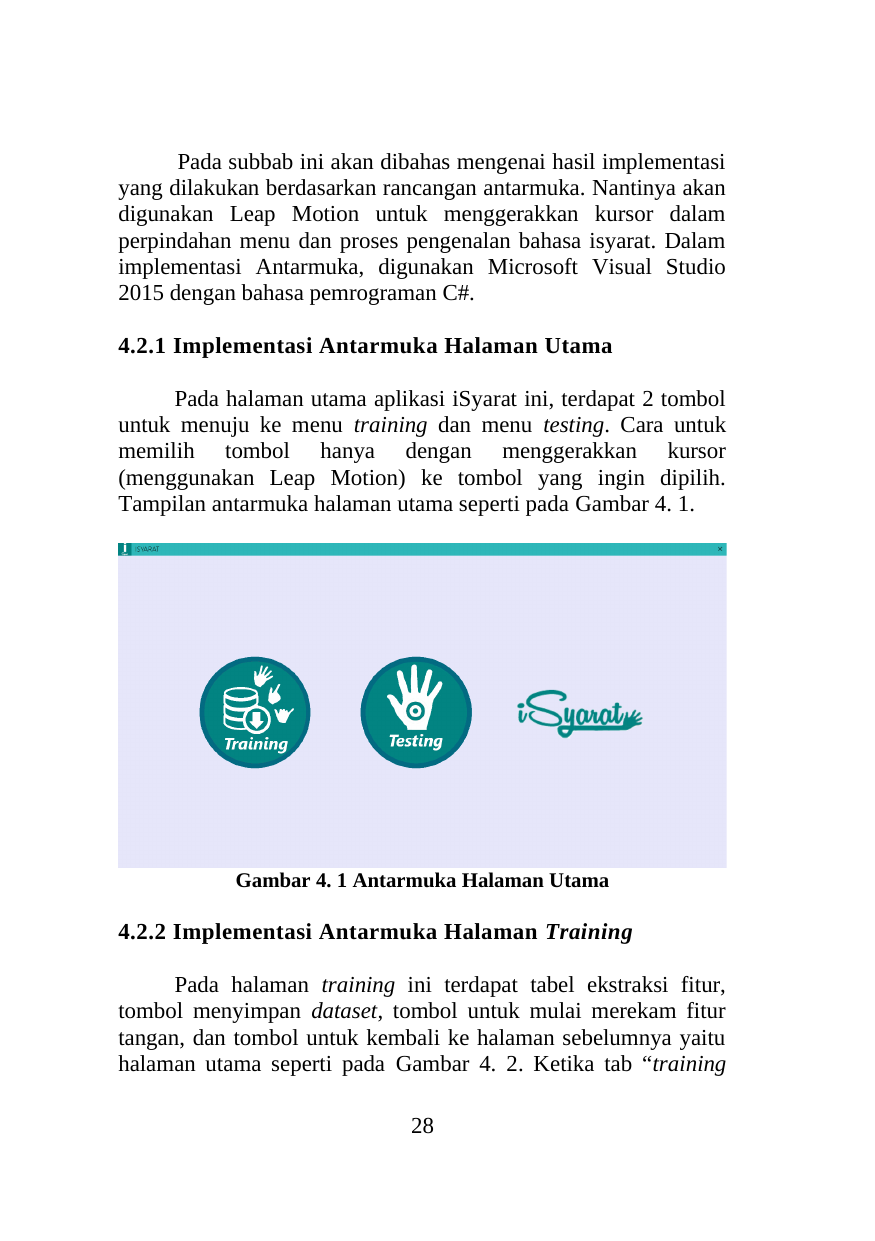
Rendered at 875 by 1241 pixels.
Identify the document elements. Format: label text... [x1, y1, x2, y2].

text Pada subbab ini akan dibahas mengenai hasil implementasi yang dilakukan berdasarkan rancangan antarmuka. Nantinya akan digunakan Leap Motion untuk menggerakkan kursor dalam perpindahan menu dan proses pengenalan bahasa isyarat. Dalam implementasi Antarmuka, digunakan Microsoft Visual Studio 2015 dengan bahasa pemrograman C#. [118, 148, 726, 306]
picture [118, 543, 727, 868]
text Gambar 4. 1 Antarmuka Halaman Utama [118, 868, 726, 892]
subtitle 4.2.2 Implementasi Antarmuka Halaman Training [118, 918, 726, 944]
text Pada halaman utama aplikasi iSyarat ini, terdapat 2 tombol untuk menuju ke menu training dan menu testing. Cara untuk memilih tombol hanya dengan menggerakkan kursor (menggunakan Leap Motion) ke tombol yang ingin dipilih. Tampilan antarmuka halaman utama seperti pada Gambar 4. 1. [118, 385, 726, 517]
subtitle 4.2.1 Implementasi Antarmuka Halaman Utama [118, 332, 726, 358]
